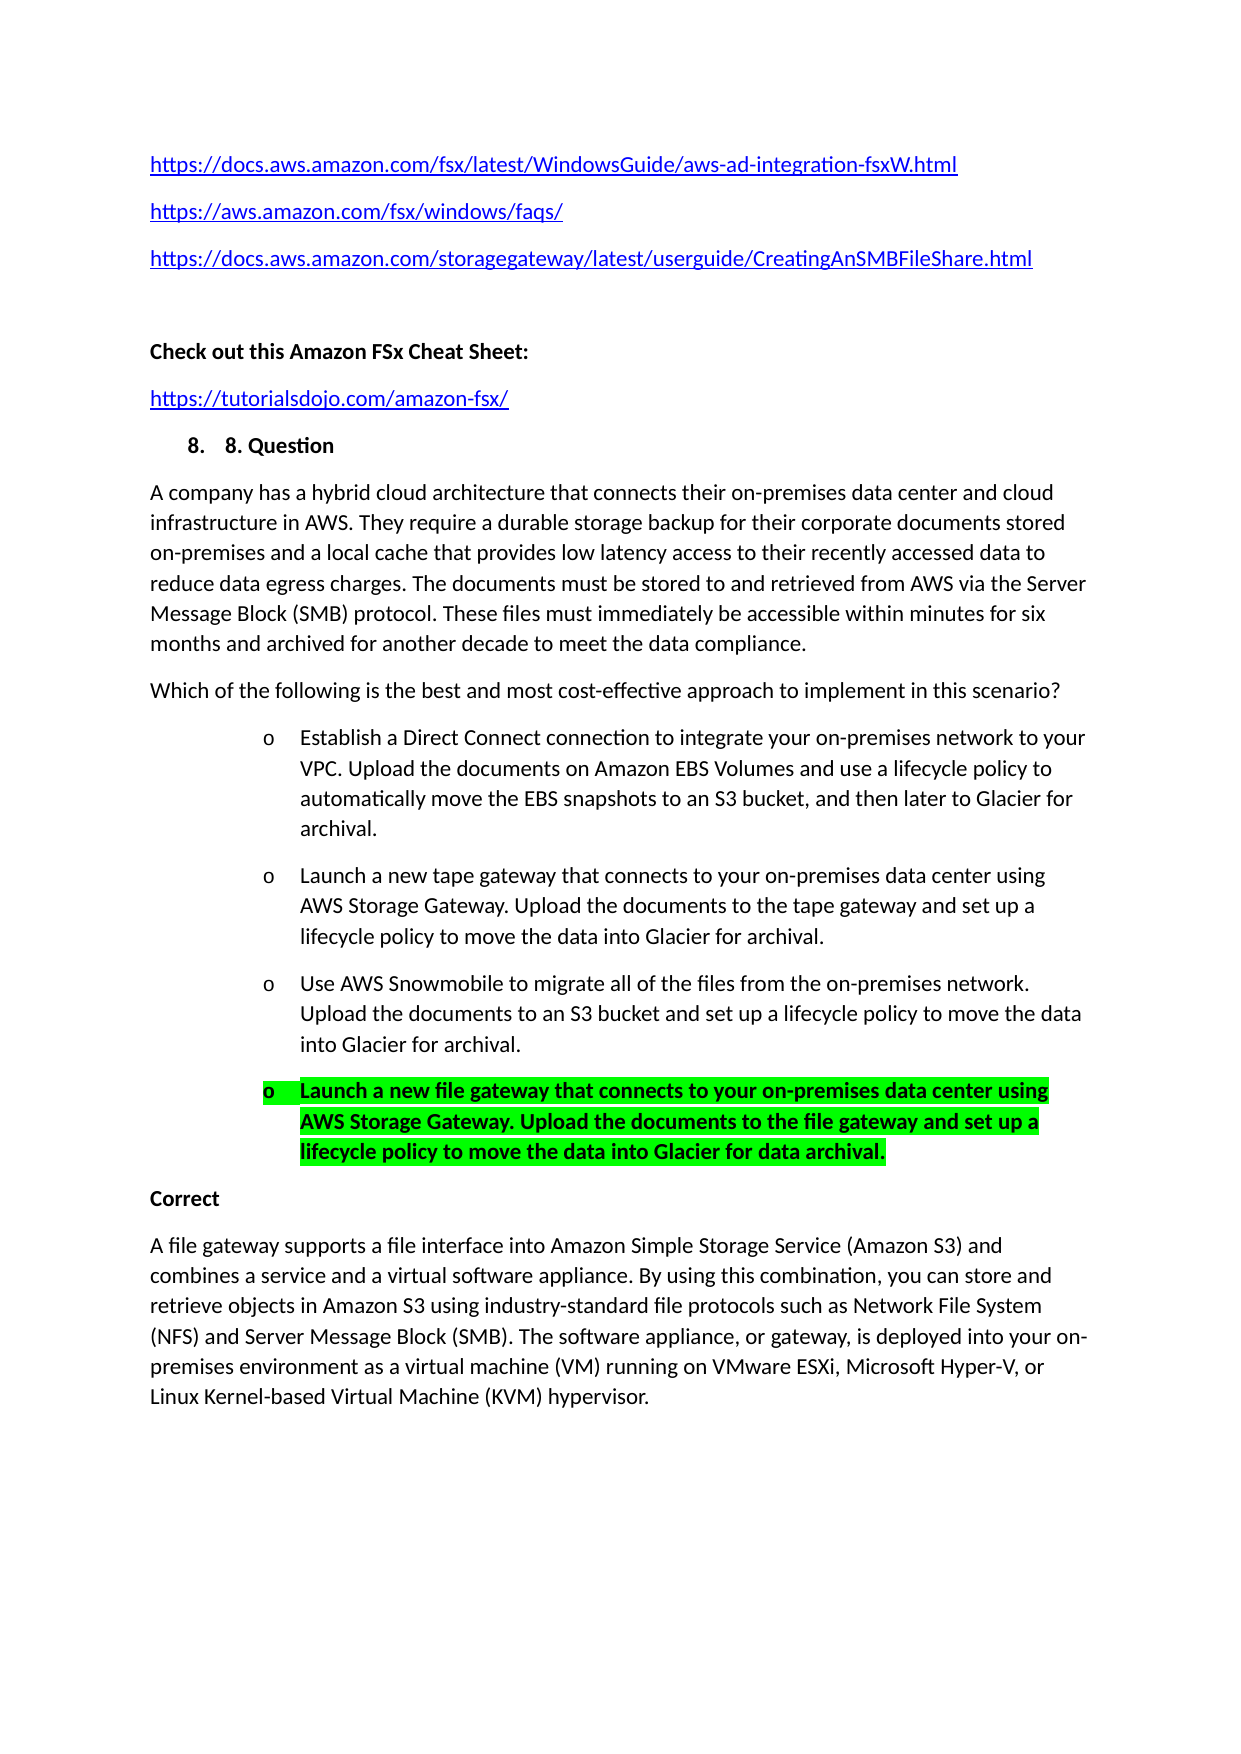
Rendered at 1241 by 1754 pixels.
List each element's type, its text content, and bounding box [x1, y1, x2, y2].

text Check out this Amazon FSx Cheat Sheet: [150, 337, 1090, 366]
text Correct [150, 1184, 1090, 1212]
list Launch a new tape gateway that connects to your on-premises data center using AWS Storage Gateway. Upload the documents to the tape gateway and set up a lifecycle policy to move the data into Glacier for archival. [262, 861, 1090, 950]
list 8. Question [187, 431, 1090, 459]
list Establish a Direct Connect connection to integrate your on-premises network to your VPC. Upload the documents on Amazon EBS Volumes and use a lifecycle policy to automatically move the EBS snapshots to an S3 bucket, and then later to Glacier for archival. [262, 723, 1090, 842]
text A file gateway supports a file interface into Amazon Simple Storage Service (Amazon S3) and combines a service and a virtual software appliance. By using this combination, you can store and retrieve objects in Amazon S3 using industry-standard file protocols such as Network File System (NFS) and Server Message Block (SMB). The software appliance, or gateway, is deployed into your on-premises environment as a virtual machine (VM) running on VMware ESXi, Microsoft Hyper-V, or Linux Kernel-based Virtual Machine (KVM) hypervisor. [150, 1231, 1090, 1410]
text https://aws.amazon.com/fsx/windows/faqs/ [150, 197, 1090, 225]
text Which of the following is the best and most cost-effective approach to implement in this scenario? [150, 676, 1090, 704]
list Launch a new file gateway that connects to your on-premises data center using AWS Storage Gateway. Upload the documents to the file gateway and set up a lifecycle policy to move the data into Glacier for data archival. [262, 1077, 1090, 1166]
text https://docs.aws.amazon.com/storagegateway/latest/userguide/CreatingAnSMBFileShare.html [150, 244, 1090, 272]
list Use AWS Snowmobile to migrate all of the files from the on-premises network. Upload the documents to an S3 bucket and set up a lifecycle policy to move the data into Glacier for archival. [262, 969, 1090, 1058]
text A company has a hybrid cloud architecture that connects their on-premises data center and cloud infrastructure in AWS. They require a durable storage backup for their corporate documents stored on-premises and a local cache that provides low latency access to their recently accessed data to reduce data egress charges. The documents must be stored to and retrieved from AWS via the Server Message Block (SMB) protocol. These files must immediately be accessible within minutes for six months and archived for another decade to meet the data compliance. [150, 478, 1090, 657]
text https://tutorialsdojo.com/amazon-fsx/ [150, 384, 1090, 412]
text https://docs.aws.amazon.com/fsx/latest/WindowsGuide/aws-ad-integration-fsxW.html [150, 150, 1090, 178]
